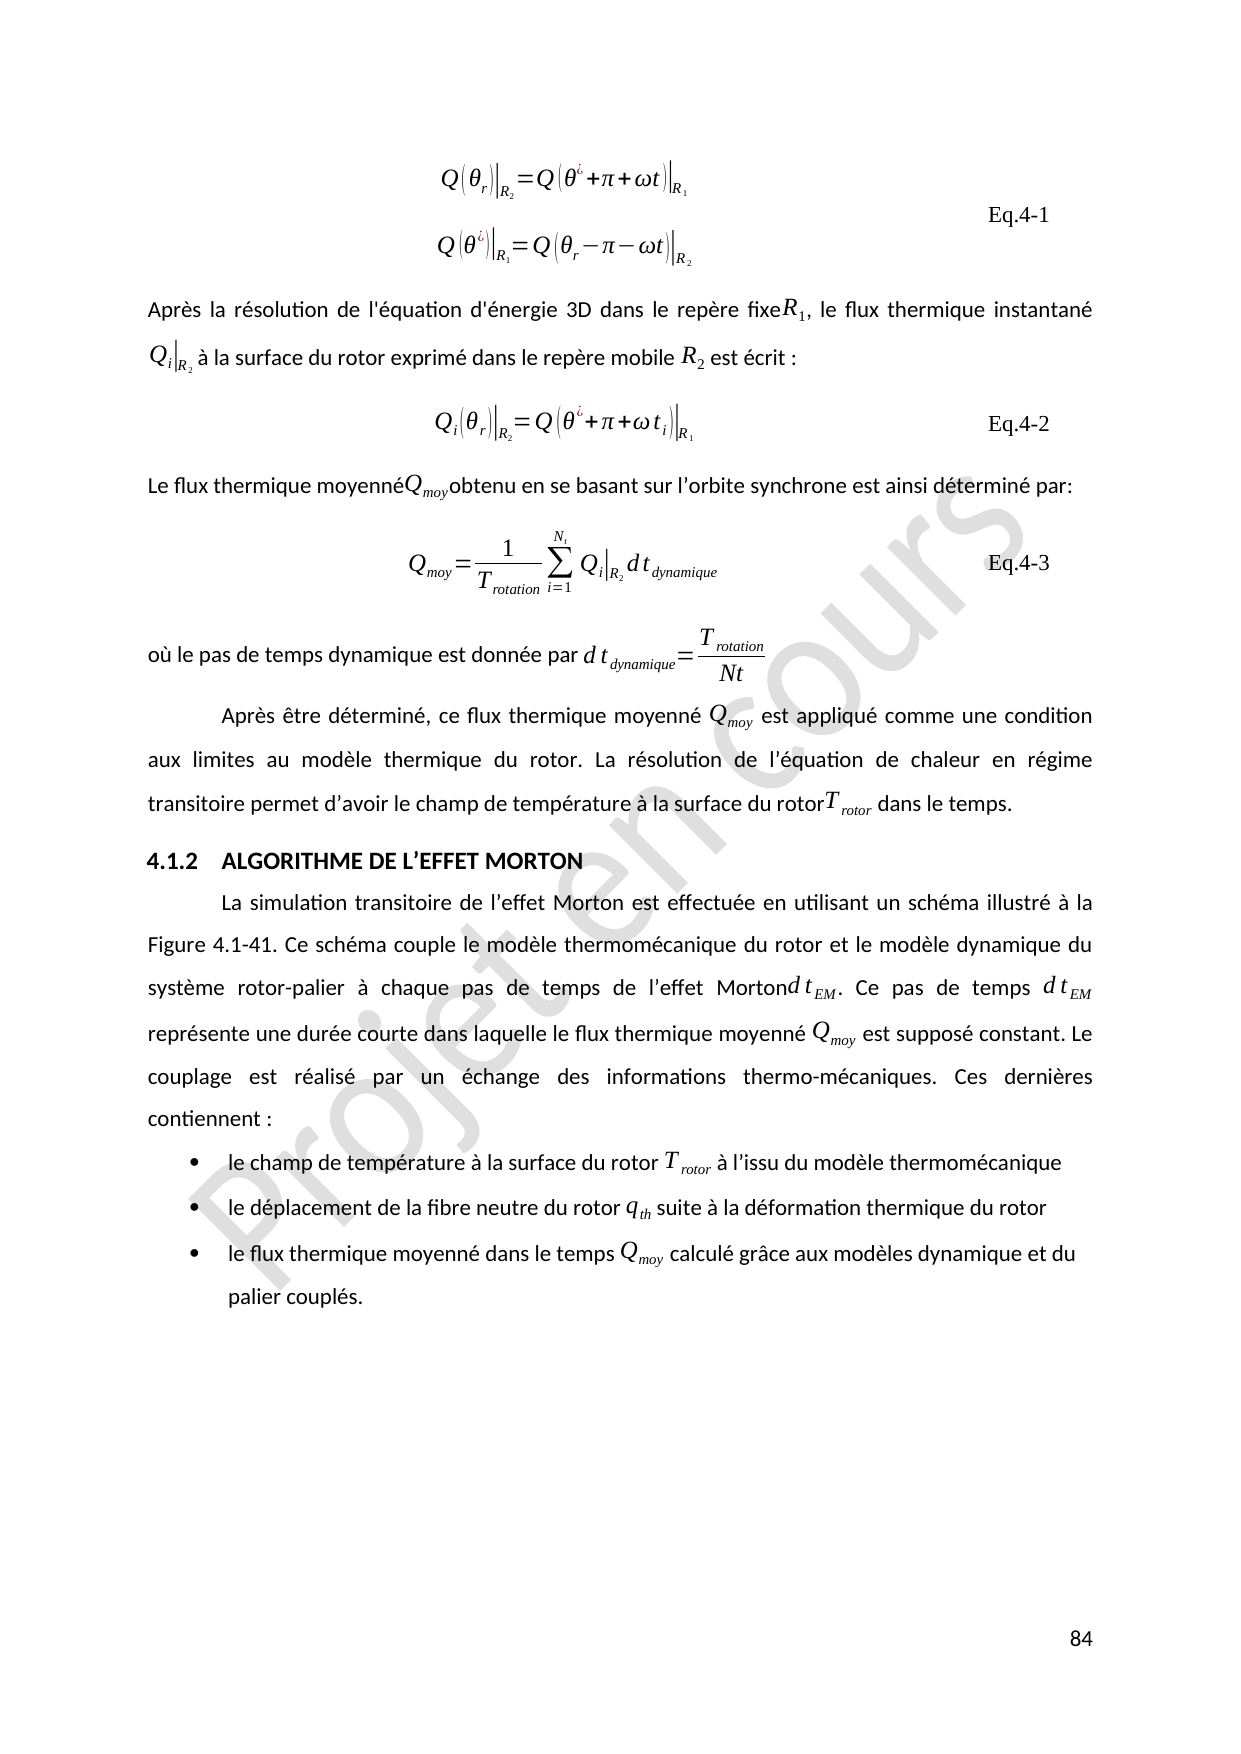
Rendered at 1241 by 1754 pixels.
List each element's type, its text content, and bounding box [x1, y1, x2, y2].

table_header [977, 390, 1091, 469]
table_header [977, 148, 1091, 294]
text Le flux thermique moyennéobtenu en se basant sur l’orbite synchrone est ainsi déterminé par: [148, 469, 1093, 501]
table_header [977, 515, 1091, 623]
text Après la résolution de l'équation d'énergie 3D dans le repère fixe, le flux thermique instantané à la surface du rotor exprimé dans le repère mobile est écrit : [148, 294, 1093, 376]
list le flux thermique moyenné dans le temps calculé grâce aux modèles dynamique et du palier couplés. [190, 1237, 1093, 1310]
list le déplacement de la fibre neutre du rotor suite à la déformation thermique du rotor [190, 1192, 1093, 1223]
table_header [149, 390, 977, 469]
table_header [149, 148, 977, 294]
text Après être déterminé, ce flux thermique moyenné est appliqué comme une condition aux limites au modèle thermique du rotor. La résolution de l’équation de chaleur en régime transitoire permet d’avoir le champ de température à la surface du rotor dans le temps. [148, 700, 1093, 818]
subtitle Algorithme de l’effet Morton [146, 845, 1093, 875]
table_header [149, 515, 977, 623]
list le champ de température à la surface du rotor à l’issu du modèle thermomécanique [190, 1146, 1093, 1178]
text où le pas de temps dynamique est donnée par [148, 623, 1093, 686]
